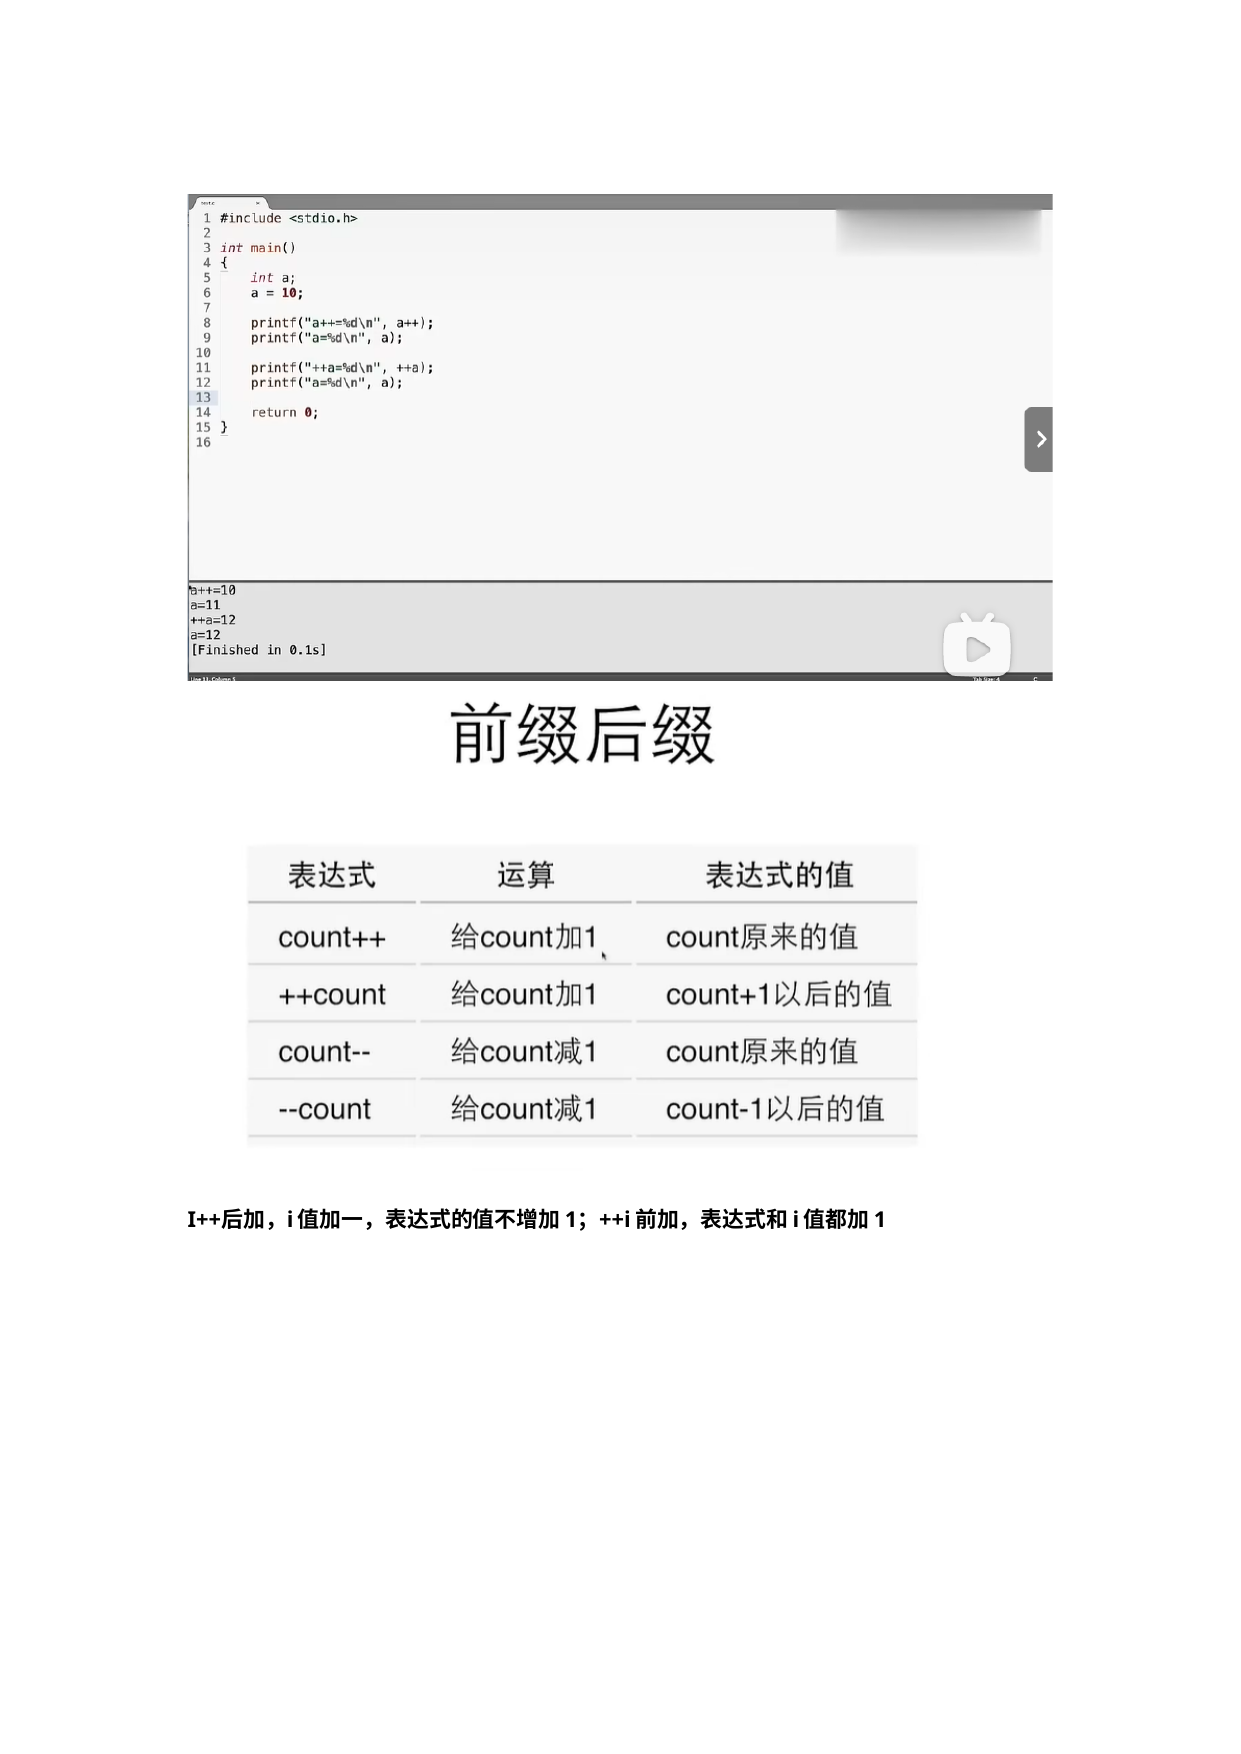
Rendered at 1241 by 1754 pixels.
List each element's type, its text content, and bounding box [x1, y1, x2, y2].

picture [187, 194, 1053, 681]
picture [187, 682, 965, 1175]
text I++后加，i值加一，表达式的值不增加1；++i前加，表达式和i值都加1 [187, 1202, 1053, 1234]
